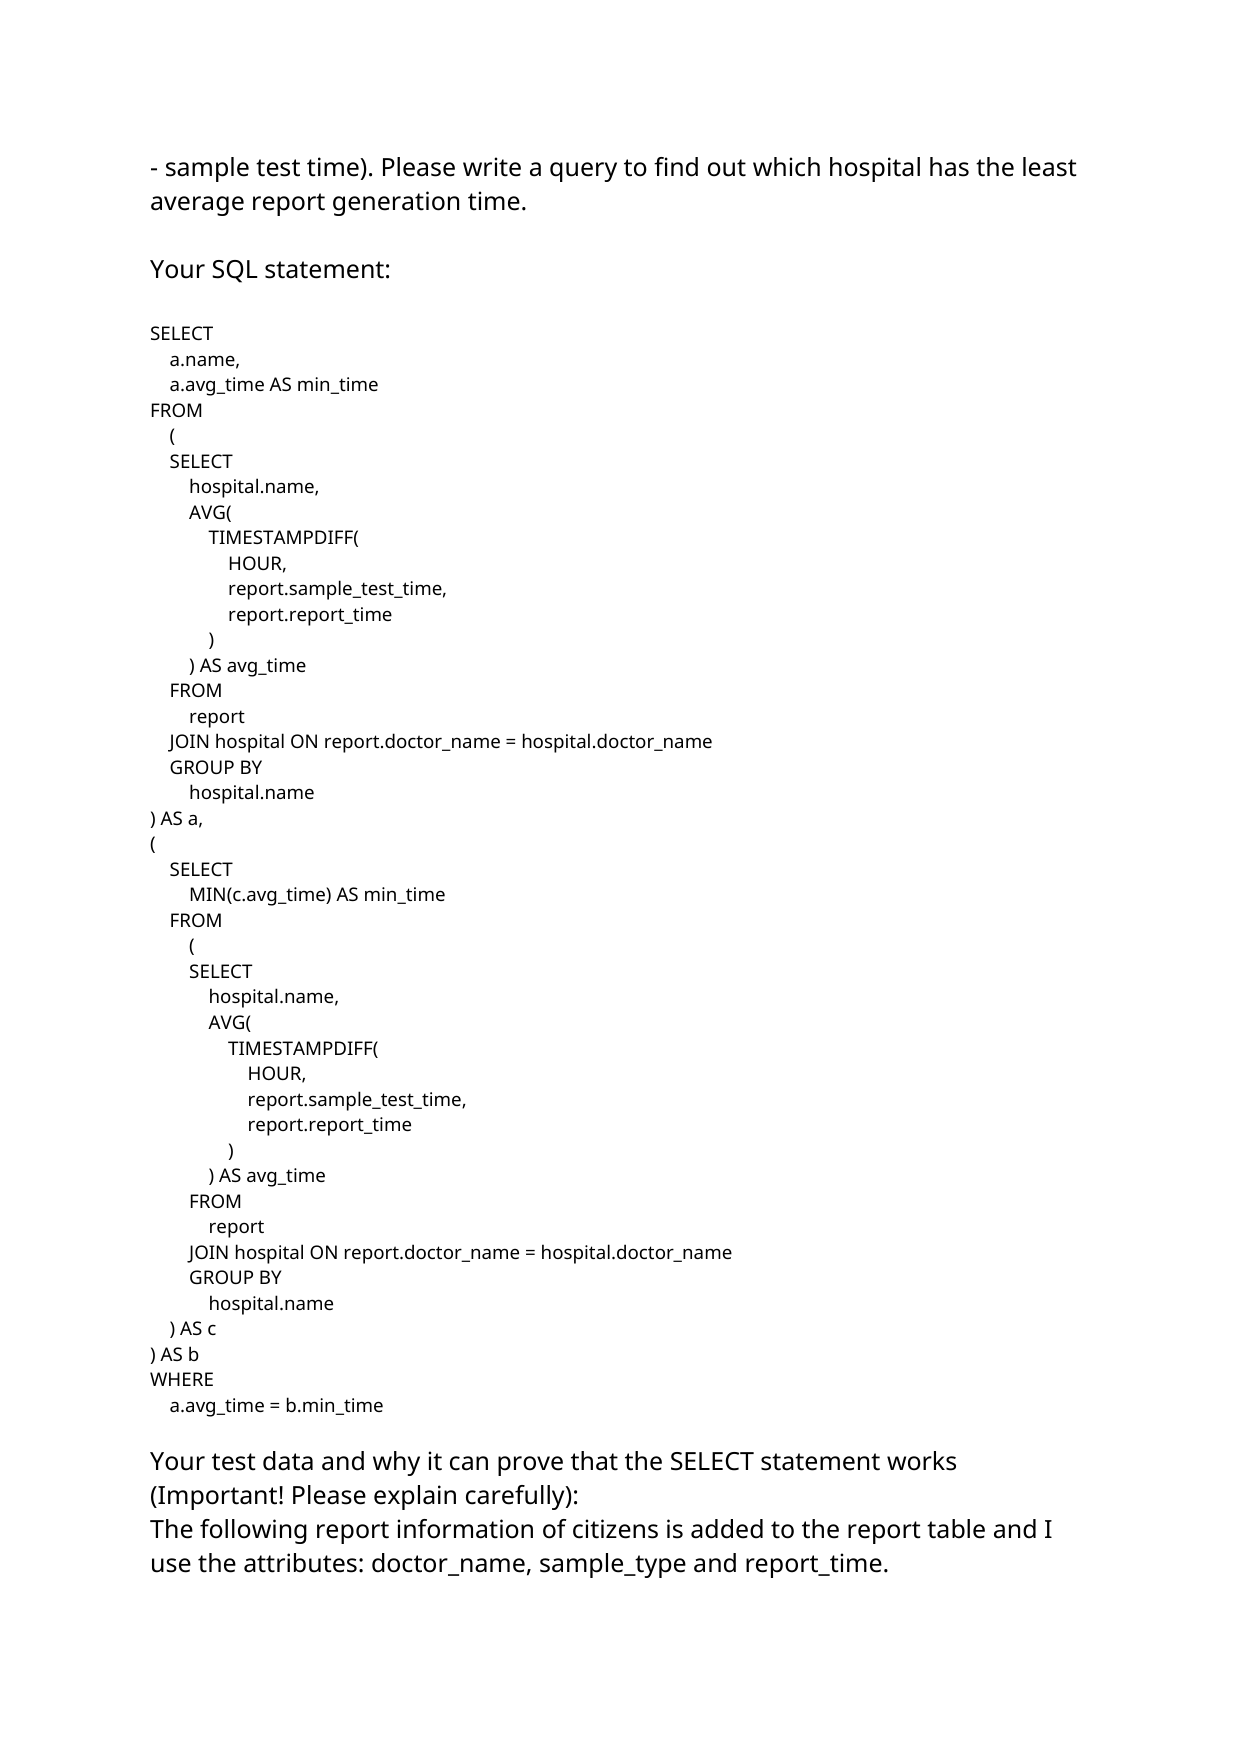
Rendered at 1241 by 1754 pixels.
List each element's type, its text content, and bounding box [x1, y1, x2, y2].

text JOIN hospital ON report.doctor_name = hospital.doctor_name [150, 729, 1090, 754]
text AVG( [150, 499, 1090, 524]
text ( [150, 422, 1090, 448]
text Your SQL statement: [150, 252, 1090, 286]
text HOUR, [150, 550, 1090, 576]
text TIMESTAMPDIFF( [150, 1035, 1090, 1060]
text report [150, 703, 1090, 729]
text hospital.name [150, 1290, 1090, 1316]
text ) [150, 1137, 1090, 1162]
text a.avg_time AS min_time [150, 371, 1090, 397]
text GROUP BY [150, 754, 1090, 780]
text report.report_time [150, 601, 1090, 627]
text hospital.name, [150, 984, 1090, 1009]
text hospital.name, [150, 473, 1090, 499]
text ( [150, 831, 1090, 856]
text HOUR, [150, 1060, 1090, 1086]
text JOIN hospital ON report.doctor_name = hospital.doctor_name [150, 1239, 1090, 1264]
text report [150, 1213, 1090, 1239]
text ) [150, 627, 1090, 652]
text ) AS avg_time [150, 1162, 1090, 1188]
text ) AS a, [150, 805, 1090, 831]
text a.avg_time = b.min_time [150, 1392, 1090, 1418]
text FROM [150, 397, 1090, 422]
text SELECT [150, 320, 1090, 346]
text TIMESTAMPDIFF( [150, 524, 1090, 550]
text FROM [150, 1188, 1090, 1213]
text MIN(c.avg_time) AS min_time [150, 882, 1090, 907]
text ) AS avg_time [150, 652, 1090, 678]
text FROM [150, 678, 1090, 703]
text hospital.name [150, 780, 1090, 805]
text report.sample_test_time, [150, 1086, 1090, 1111]
text SELECT [150, 958, 1090, 984]
text Your test data and why it can prove that the SELECT statement works (Important! Please explain carefully): [150, 1443, 1090, 1511]
text report.report_time [150, 1111, 1090, 1137]
text WHERE [150, 1367, 1090, 1392]
text report.sample_test_time, [150, 576, 1090, 601]
text SELECT [150, 856, 1090, 882]
text The following report information of citizens is added to the report table and I use the attributes: doctor_name, sample_type and report_time. [150, 1511, 1090, 1579]
text ) AS c [150, 1316, 1090, 1341]
text FROM [150, 907, 1090, 933]
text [150, 150, 1090, 218]
text a.name, [150, 346, 1090, 371]
text ( [150, 933, 1090, 958]
text GROUP BY [150, 1264, 1090, 1290]
text SELECT [150, 448, 1090, 473]
text ) AS b [150, 1341, 1090, 1367]
text AVG( [150, 1009, 1090, 1035]
